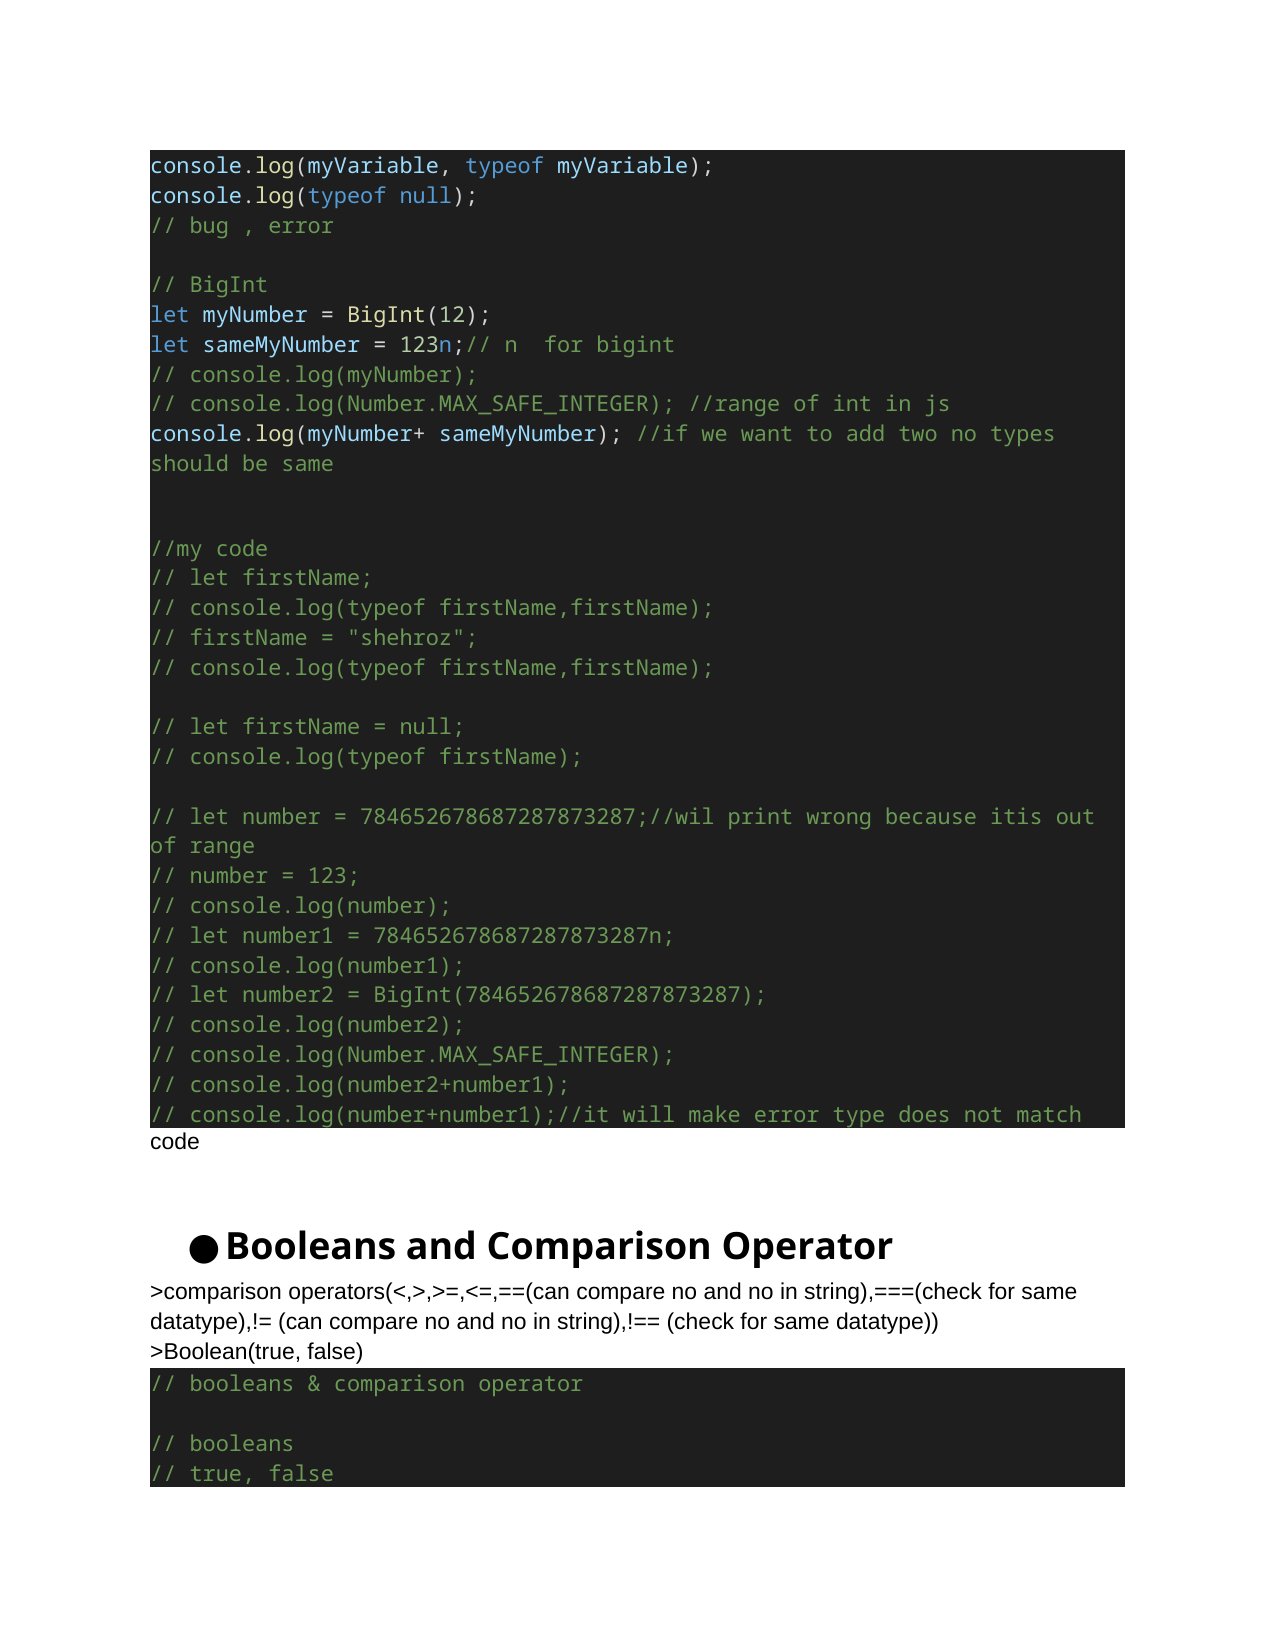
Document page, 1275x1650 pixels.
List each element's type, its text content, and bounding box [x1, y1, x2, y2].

text // let number = 784652678687287873287;//wil print wrong because itis out of range [150, 801, 1125, 860]
text // true, false [150, 1458, 1125, 1487]
text // bug , error [150, 209, 1125, 239]
text // console.log(typeof firstName,firstName); [150, 592, 1125, 622]
text let myNumber = BigInt(12); [150, 299, 1125, 329]
text // let number2 = BigInt(784652678687287873287); [150, 979, 1125, 1009]
list Booleans and Comparison Operator [187, 1219, 1125, 1270]
text // number = 123; [150, 860, 1125, 890]
text // console.log(number+number1);//it will make error type does not match [150, 1098, 1125, 1128]
text // console.log(number2); [150, 1009, 1125, 1039]
text code [150, 1128, 1125, 1155]
text // console.log(number1); [150, 949, 1125, 979]
text >Boolean(true, false) [150, 1338, 1125, 1364]
text console.log(typeof null); [150, 180, 1125, 209]
text // console.log(number); [150, 890, 1125, 920]
text // console.log(Number.MAX_SAFE_INTEGER); //range of int in js [150, 388, 1125, 418]
text // console.log(Number.MAX_SAFE_INTEGER); [150, 1039, 1125, 1069]
text console.log(myNumber+ sameMyNumber); //if we want to add two no types should be same [150, 418, 1125, 478]
text >comparison operators(<,>,>=,<=,==(can compare no and no in string),===(check for same datatype),!= (can compare no and no in string),!== (check for same datatype)) [150, 1278, 1125, 1334]
text // BigInt [150, 269, 1125, 299]
text //my code [150, 532, 1125, 562]
text // let number1 = 784652678687287873287n; [150, 920, 1125, 949]
text // console.log(number2+number1); [150, 1069, 1125, 1098]
text let sameMyNumber = 123n;// n for bigint [150, 329, 1125, 358]
text // booleans & comparison operator [150, 1368, 1125, 1398]
text // let firstName; [150, 562, 1125, 592]
text // console.log(myNumber); [150, 358, 1125, 388]
text // booleans [150, 1428, 1125, 1458]
text // console.log(typeof firstName); [150, 741, 1125, 771]
text console.log(myVariable, typeof myVariable); [150, 150, 1125, 180]
text // console.log(typeof firstName,firstName); [150, 652, 1125, 681]
text // firstName = "shehroz"; [150, 622, 1125, 652]
text // let firstName = null; [150, 711, 1125, 741]
